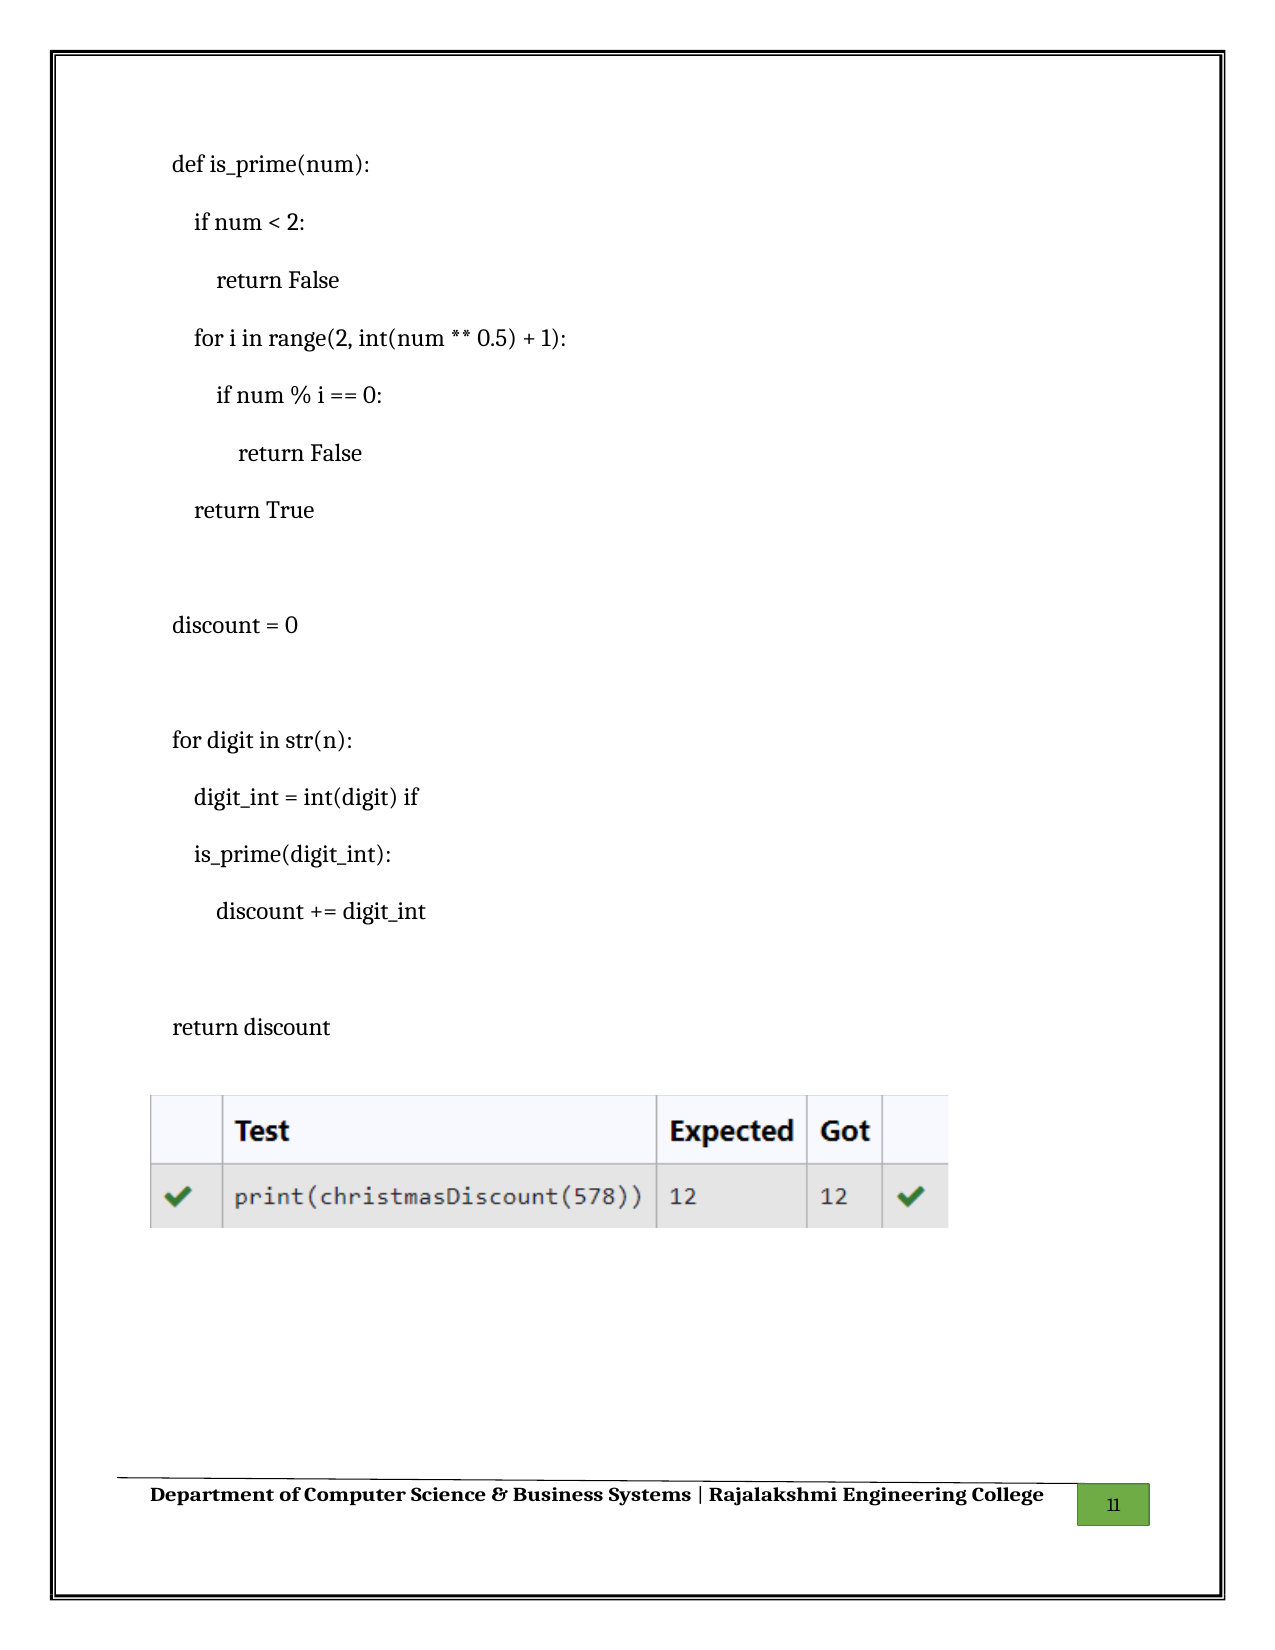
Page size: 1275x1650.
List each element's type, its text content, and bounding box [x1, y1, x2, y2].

text def is_prime(num): if num < 2: [172, 150, 380, 236]
picture [150, 1095, 949, 1228]
text discount = 0 [172, 611, 1202, 640]
text for digit in str(n): digit_int = int(digit) if is_prime(digit_int): [172, 726, 419, 869]
text discount += digit_int [216, 897, 1202, 926]
text return discount [172, 1013, 1202, 1041]
text return False [216, 265, 1202, 294]
text for i in range(2, int(num ** 0.5) + 1): if num % i == 0: [194, 324, 586, 410]
text return False return True [194, 439, 368, 525]
